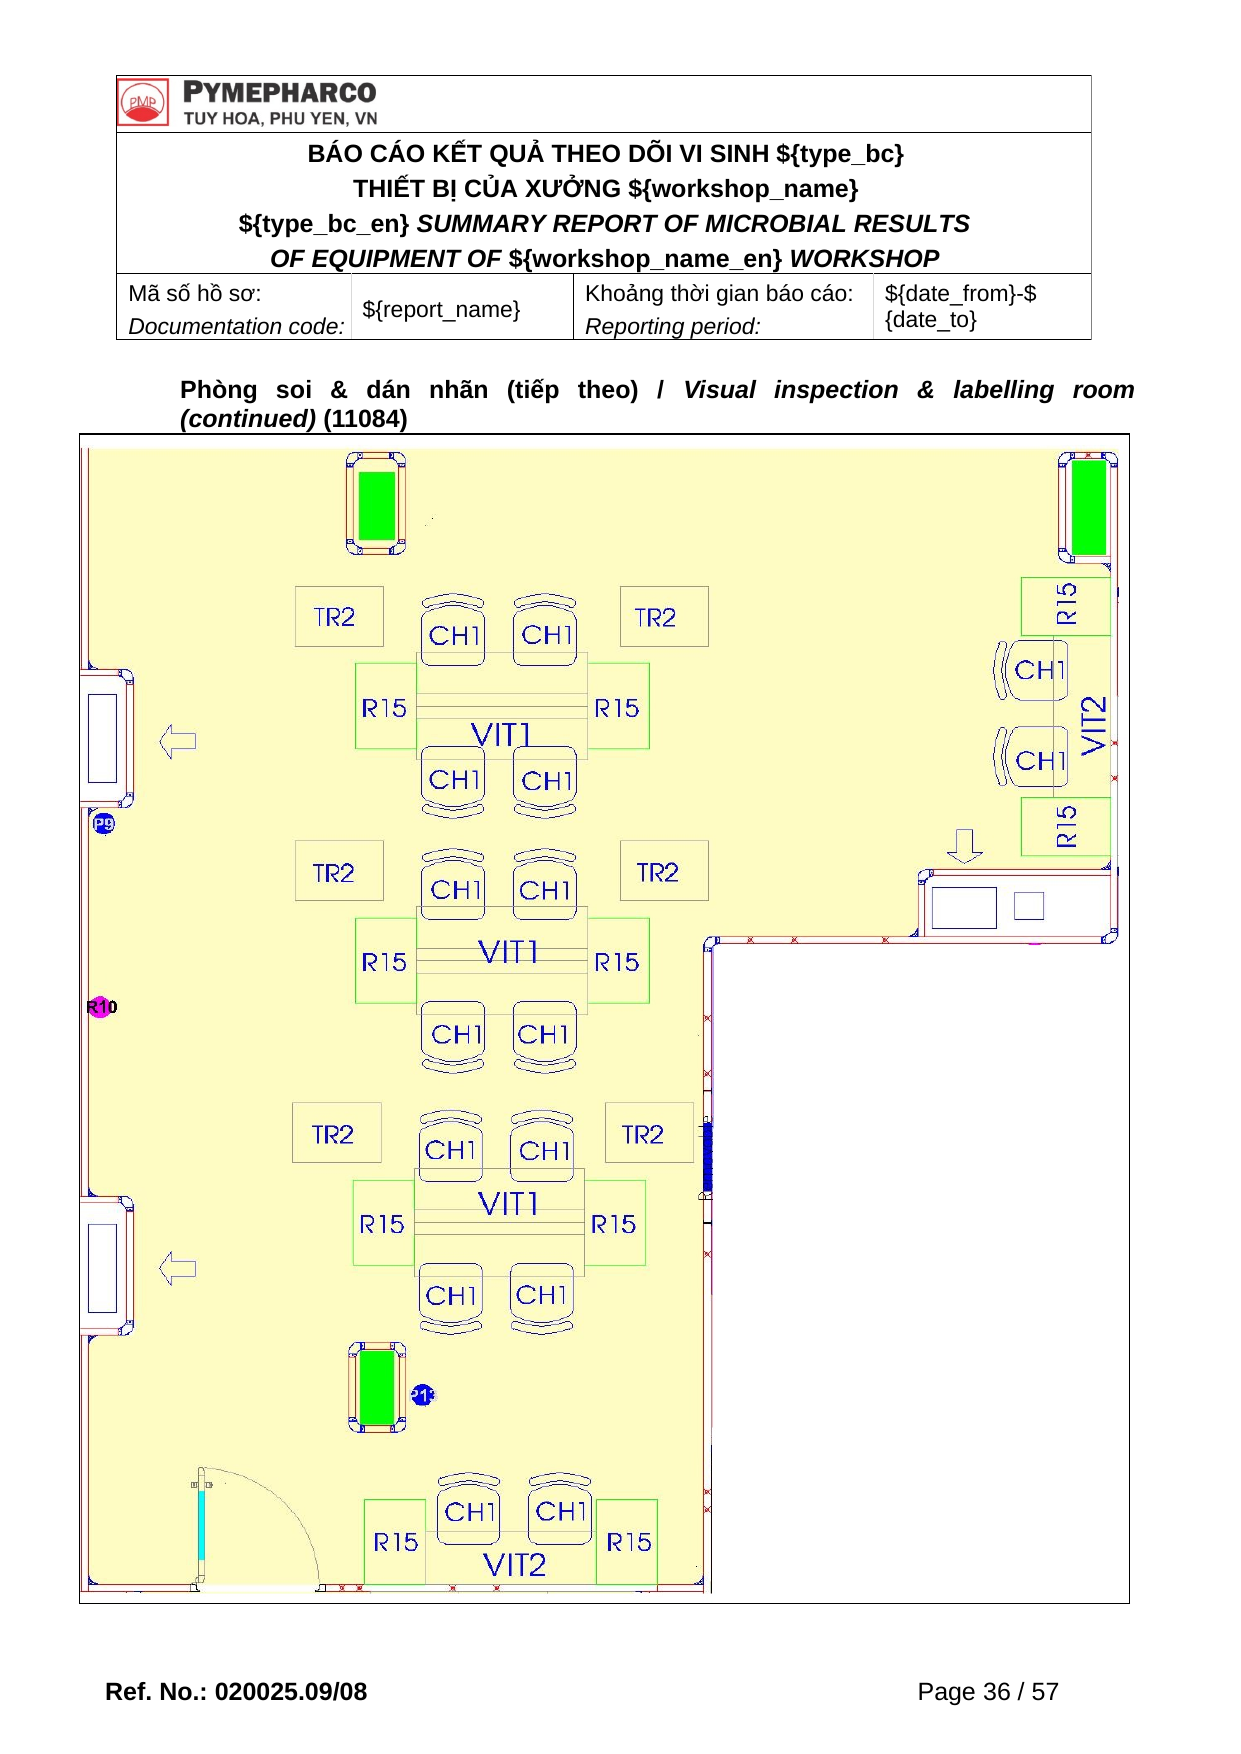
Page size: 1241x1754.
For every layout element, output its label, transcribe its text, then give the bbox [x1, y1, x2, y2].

picture [80, 435, 1129, 1603]
subtitle Phòng soi & dán nhãn (tiếp theo) / Visual inspection & labelling room (continued) (11084) [180, 375, 1138, 432]
picture [117, 78, 377, 127]
